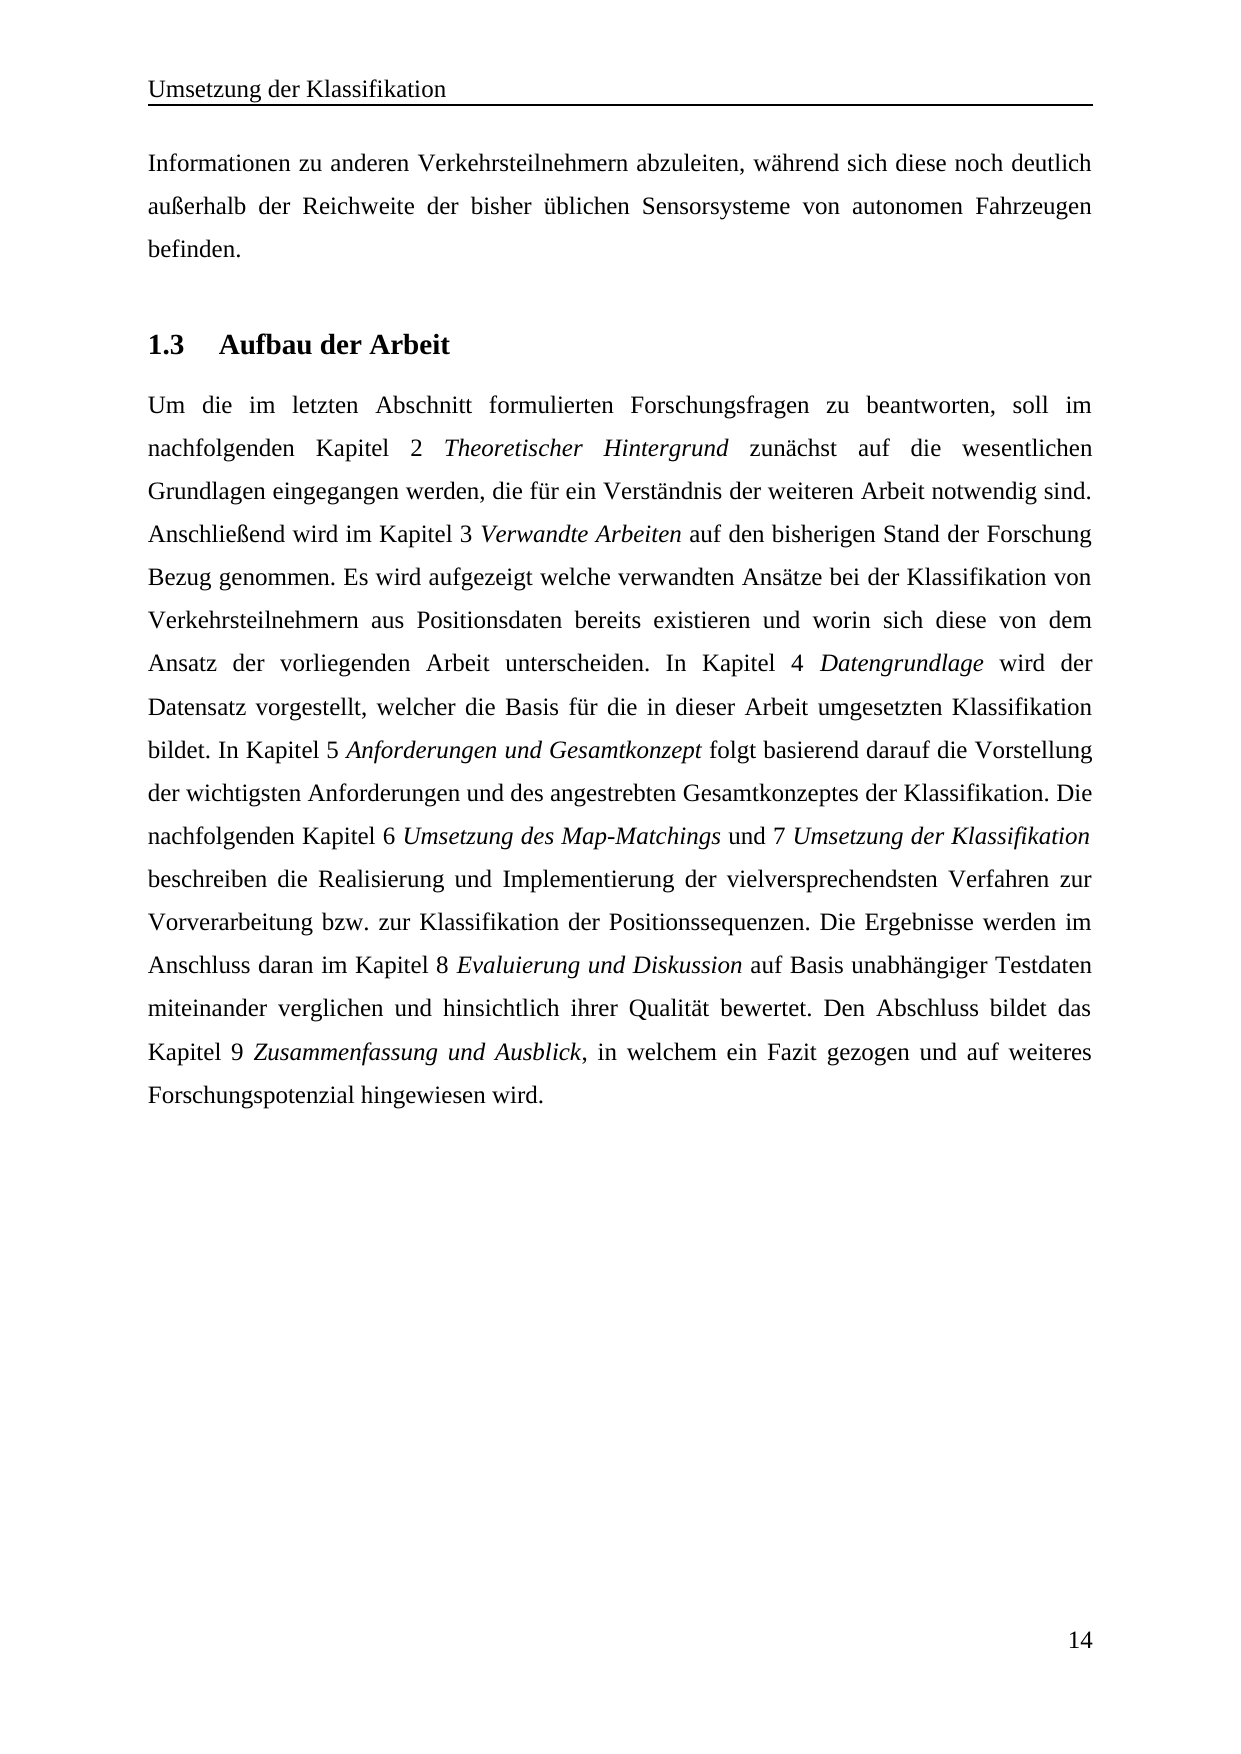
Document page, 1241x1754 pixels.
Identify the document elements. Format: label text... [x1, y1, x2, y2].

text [148, 148, 1093, 263]
subtitle Aufbau der Arbeit [148, 327, 1093, 361]
text Um die im letzten Abschnitt formulierten Forschungsfragen zu beantworten, soll im nachfolgenden Kapitel 2 Theoretischer Hintergrund zunächst auf die wesentlichen Grundlagen eingegangen werden, die für ein Verständnis der weiteren Arbeit notwendig sind. Anschließend wird im Kapitel 3 Verwandte Arbeiten auf den bisherigen Stand der Forschung Bezug genommen. Es wird aufgezeigt welche verwandten Ansätze bei der Klassifikation von Verkehrsteilnehmern aus Positionsdaten bereits existieren und worin sich diese von dem Ansatz der vorliegenden Arbeit unterscheiden. In Kapitel 4 Datengrundlage wird der Datensatz vorgestellt, welcher die Basis für die in dieser Arbeit umgesetzten Klassifikation bildet. In Kapitel 5 Anforderungen und Gesamtkonzept folgt basierend darauf die Vorstellung der wichtigsten Anforderungen und des angestrebten Gesamtkonzeptes der Klassifikation. Die nachfolgenden Kapitel 6 Umsetzung des Map-Matchings und 7 Umsetzung der Klassifikation beschreiben die Realisierung und Implementierung der vielversprechendsten Verfahren zur Vorverarbeitung bzw. zur Klassifikation der Positionssequenzen. Die Ergebnisse werden im Anschluss daran im Kapitel 8 Evaluierung und Diskussion auf Basis unabhängiger Testdaten miteinander verglichen und hinsichtlich ihrer Qualität bewertet. Den Abschluss bildet das Kapitel 9 Zusammenfassung und Ausblick, in welchem ein Fazit gezogen und auf weiteres Forschungspotenzial hingewiesen wird. [148, 390, 1093, 1108]
